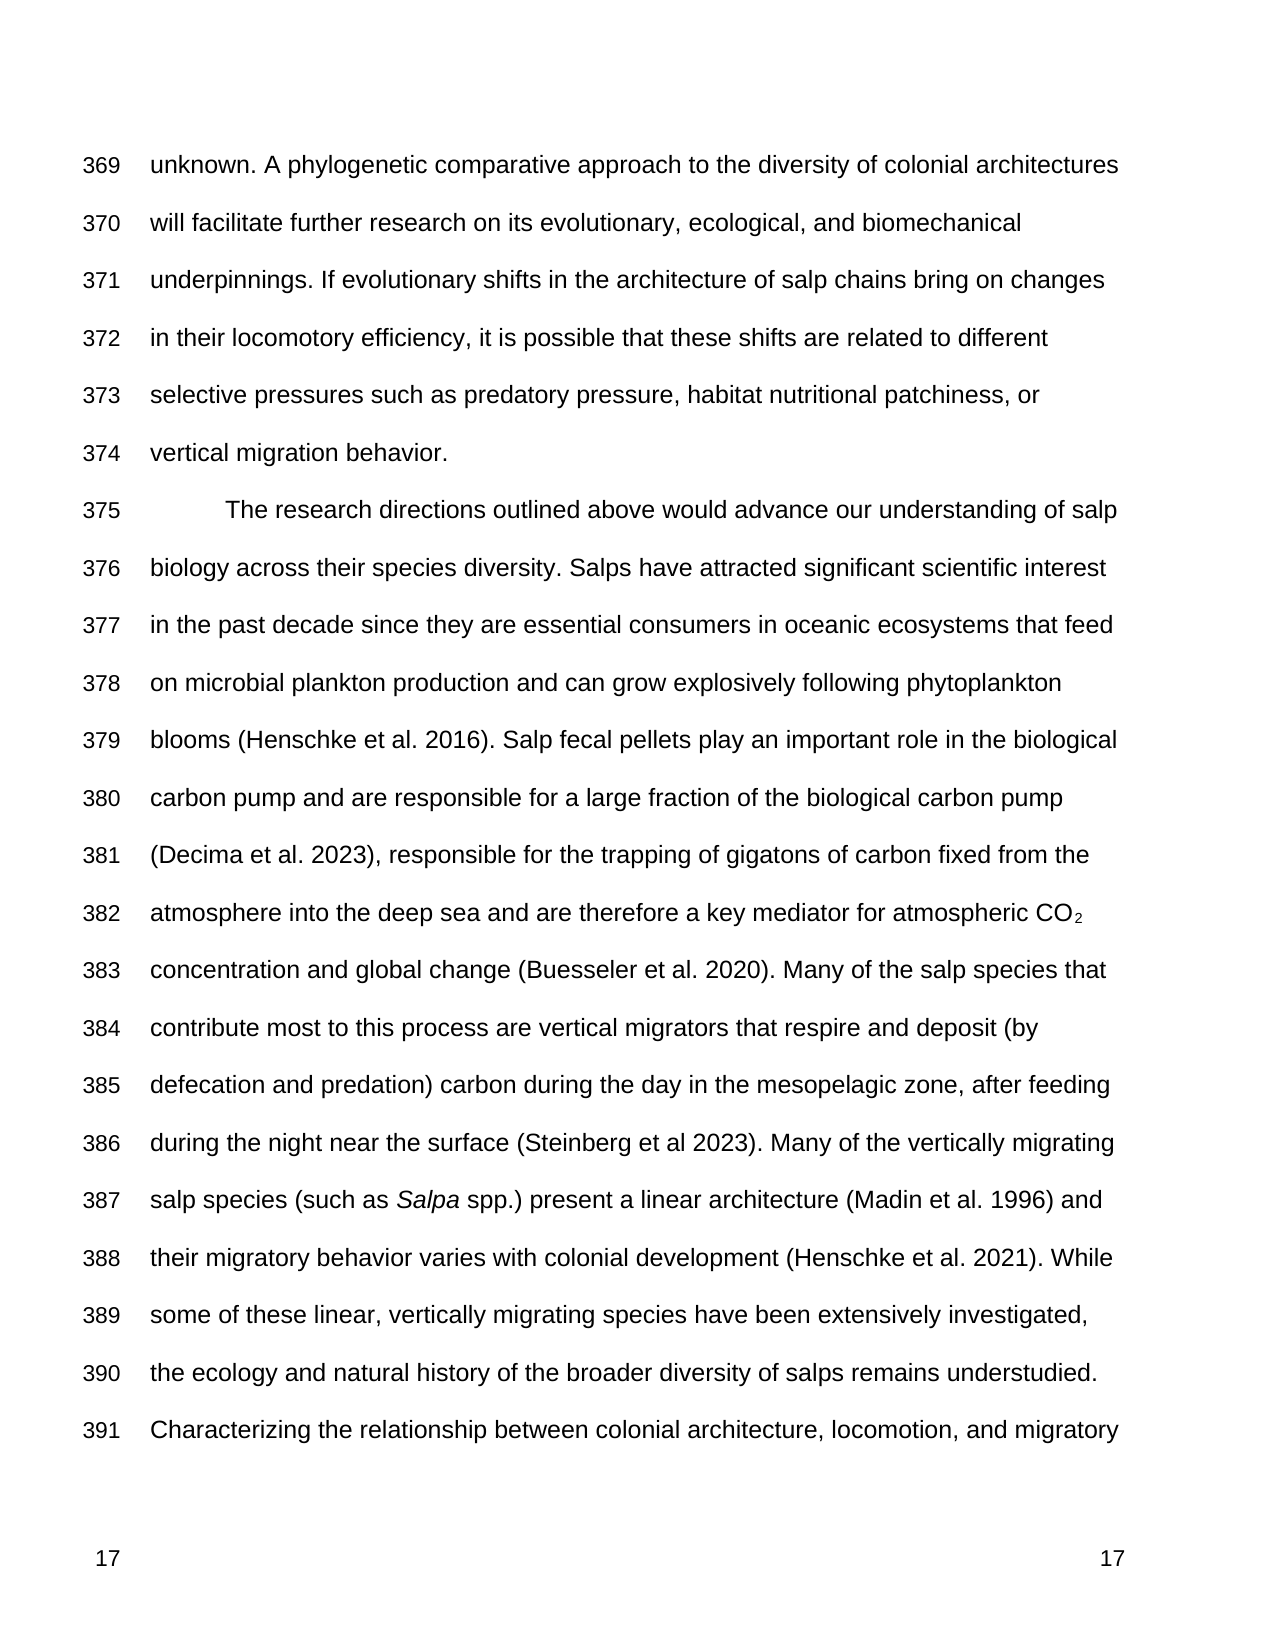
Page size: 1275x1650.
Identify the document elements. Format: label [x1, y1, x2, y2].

text [150, 150, 1125, 466]
text [150, 495, 1125, 1444]
